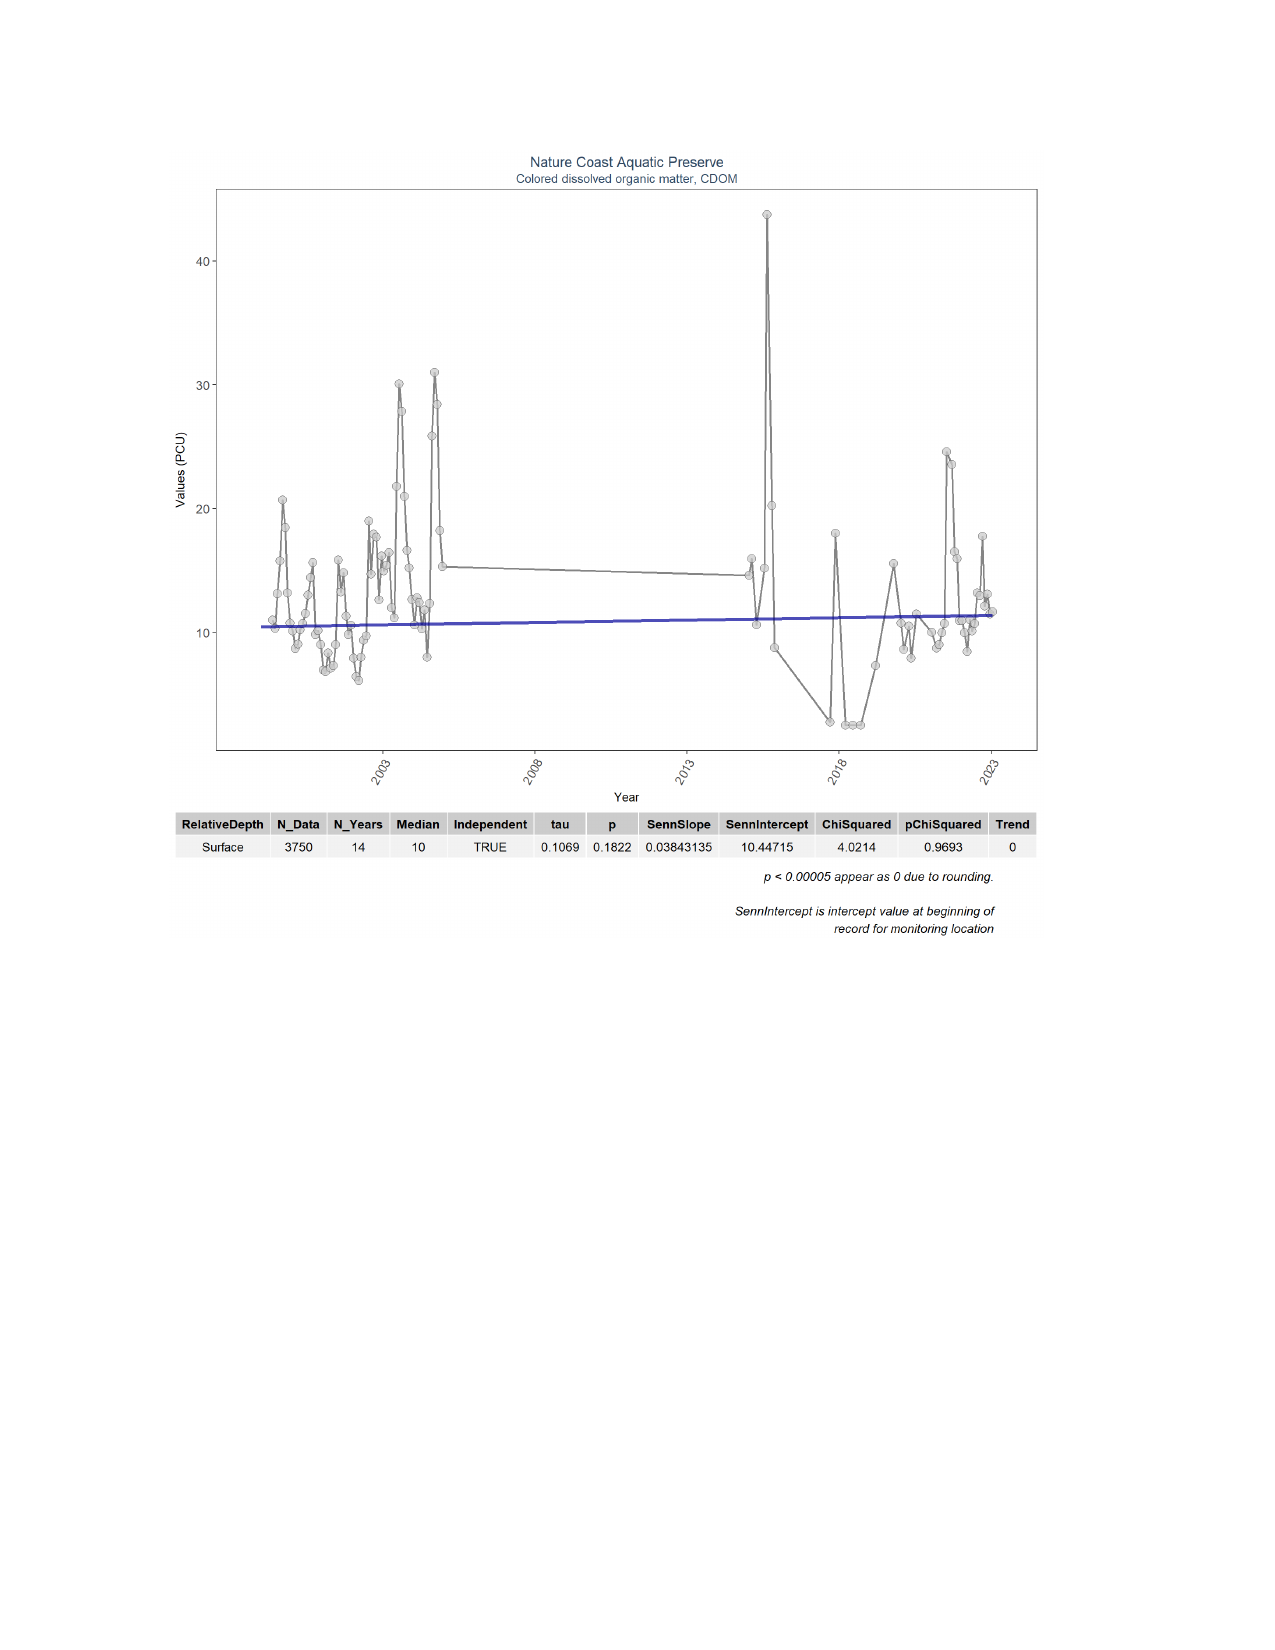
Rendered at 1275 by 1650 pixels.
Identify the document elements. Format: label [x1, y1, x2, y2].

picture [168, 150, 1044, 938]
